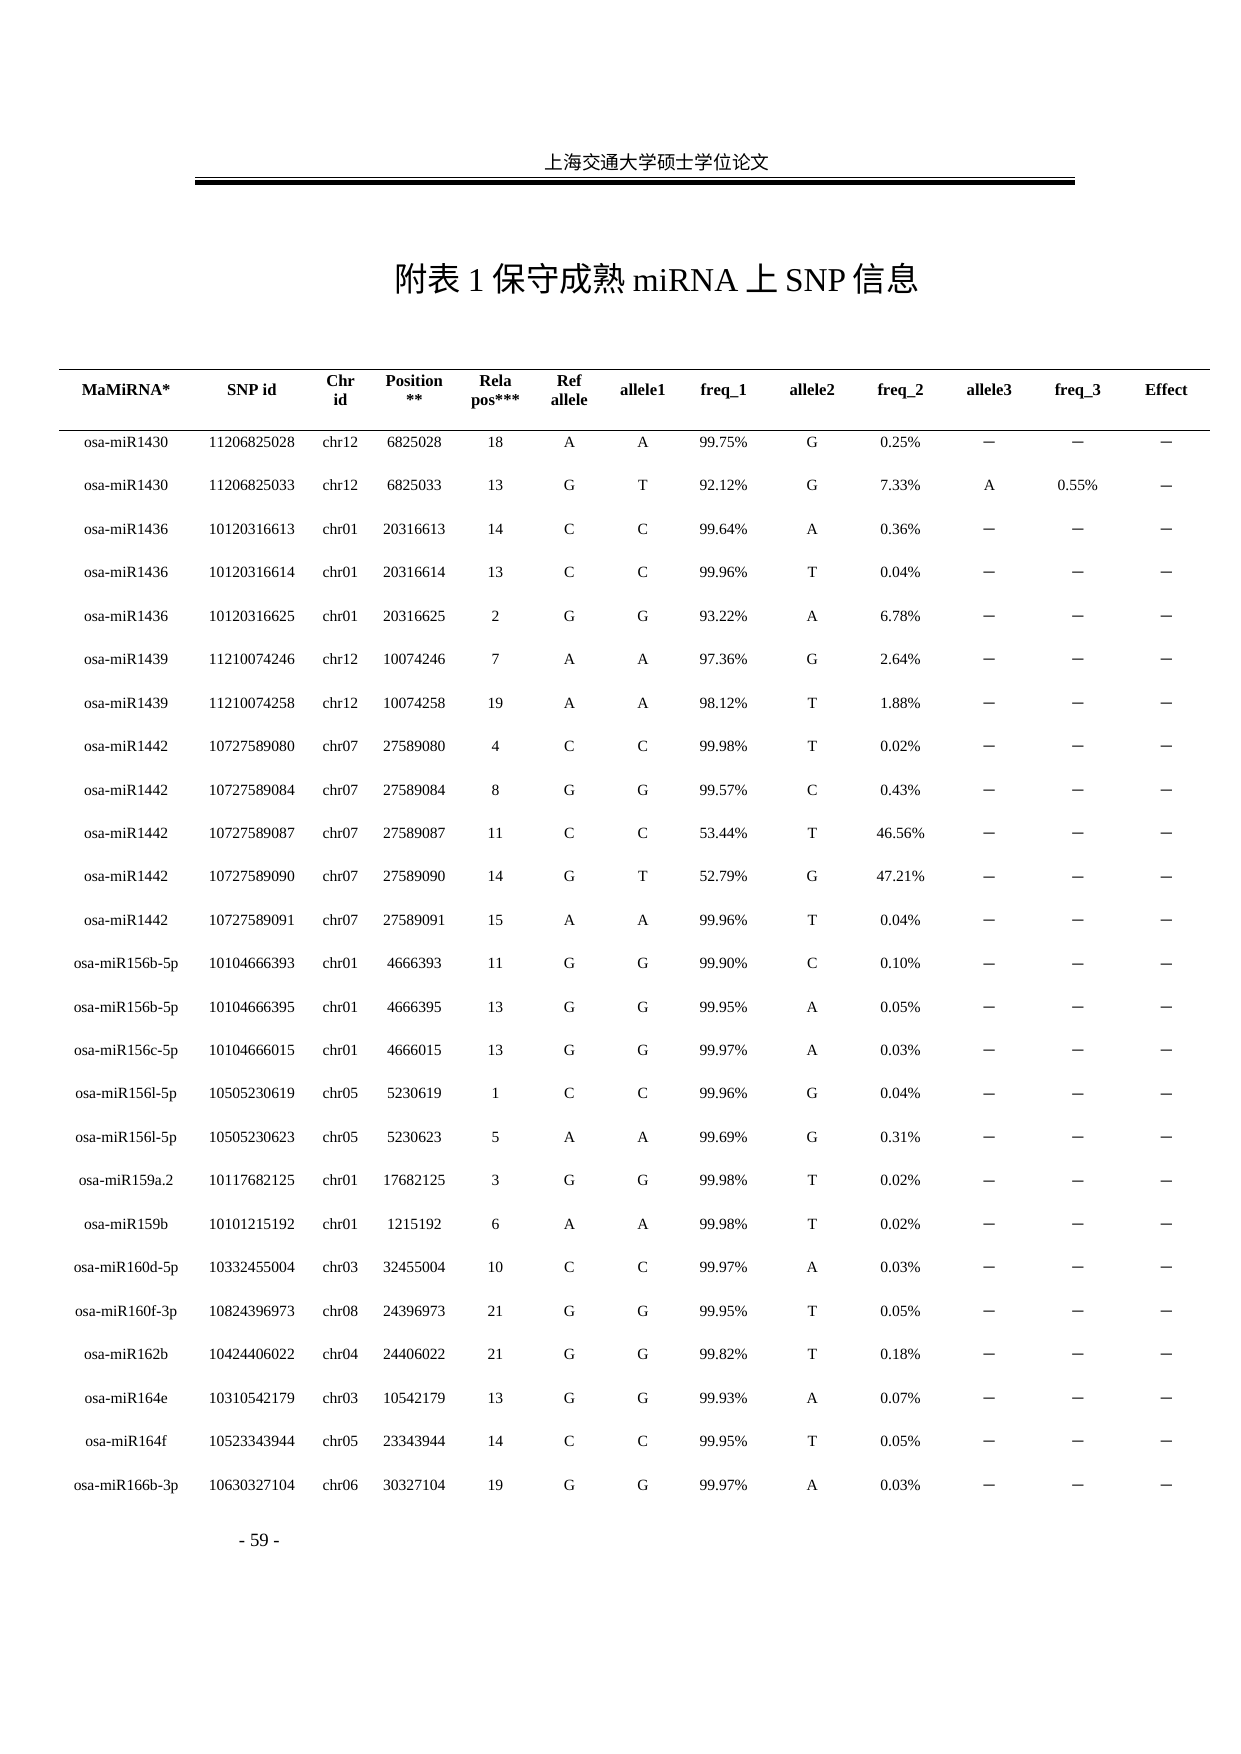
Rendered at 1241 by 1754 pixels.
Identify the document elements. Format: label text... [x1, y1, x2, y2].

table_cell A [945, 474, 1033, 517]
table_cell osa-miR159b [59, 1213, 192, 1256]
table_cell － [1033, 952, 1122, 995]
table_cell 0.04% [856, 908, 945, 952]
table_cell osa-miR1439 [59, 648, 192, 691]
table_cell 32455004 [370, 1256, 458, 1299]
table_cell G [532, 604, 606, 648]
table_cell G [606, 1343, 679, 1386]
table_cell 7.33% [856, 474, 945, 517]
table_cell 10523343944 [193, 1430, 311, 1473]
table_cell C [606, 561, 679, 604]
table_cell 10120316613 [193, 518, 311, 561]
table_cell － [1033, 821, 1122, 865]
table_cell chr07 [311, 778, 370, 821]
table_cell A [532, 431, 606, 474]
table_cell － [1033, 648, 1122, 691]
table_cell 23343944 [370, 1430, 458, 1473]
table_cell chr01 [311, 561, 370, 604]
table_cell C [532, 1082, 606, 1126]
table_cell 10104666393 [193, 952, 311, 995]
table_cell － [1033, 865, 1122, 908]
table_cell A [768, 1039, 856, 1082]
table_cell G [532, 995, 606, 1039]
table_cell G [532, 1386, 606, 1429]
table_cell chr07 [311, 821, 370, 865]
table_cell T [768, 1343, 856, 1386]
table_cell G [768, 1082, 856, 1126]
table_cell － [1033, 778, 1122, 821]
table_cell C [532, 518, 606, 561]
table_cell 97.36% [679, 648, 768, 691]
table_header Effect [1122, 370, 1210, 429]
table_cell 0.02% [856, 1169, 945, 1212]
table_cell 92.12% [679, 474, 768, 517]
table_cell 2.64% [856, 648, 945, 691]
table_cell osa-miR1442 [59, 821, 192, 865]
table_cell 0.03% [856, 1256, 945, 1299]
table_cell G [768, 474, 856, 517]
table_cell － [1122, 604, 1210, 648]
table_cell － [945, 1430, 1033, 1473]
table_cell osa-miR156l-5p [59, 1082, 192, 1126]
table_cell － [945, 1473, 1033, 1516]
table_cell － [945, 1082, 1033, 1126]
table_cell － [945, 1256, 1033, 1299]
table_cell 99.96% [679, 908, 768, 952]
table_cell － [945, 1039, 1033, 1082]
table_cell 10074246 [370, 648, 458, 691]
table_cell chr07 [311, 735, 370, 778]
table_cell － [945, 604, 1033, 648]
table_cell 24396973 [370, 1299, 458, 1343]
table_cell osa-miR162b [59, 1343, 192, 1386]
table_cell chr05 [311, 1082, 370, 1126]
table_cell T [768, 691, 856, 734]
table_cell A [606, 648, 679, 691]
table_cell A [532, 908, 606, 952]
table_cell A [606, 691, 679, 734]
table_cell chr01 [311, 518, 370, 561]
table_cell 99.93% [679, 1386, 768, 1429]
table_cell 10727589090 [193, 865, 311, 908]
table_cell － [1033, 431, 1122, 474]
table_cell chr01 [311, 1039, 370, 1082]
table_cell osa-miR160d-5p [59, 1256, 192, 1299]
table_cell 99.90% [679, 952, 768, 995]
table_cell chr12 [311, 431, 370, 474]
table_cell 10727589084 [193, 778, 311, 821]
table_cell 99.97% [679, 1039, 768, 1082]
table_cell chr01 [311, 1169, 370, 1212]
table_cell 5230623 [370, 1126, 458, 1169]
table_cell 13 [459, 1039, 532, 1082]
table_cell 0.05% [856, 1430, 945, 1473]
table_cell 3 [459, 1169, 532, 1212]
table_cell A [768, 604, 856, 648]
table_header Position ** [370, 370, 458, 429]
table_cell chr04 [311, 1343, 370, 1386]
table_cell G [606, 952, 679, 995]
table_cell 99.96% [679, 1082, 768, 1126]
table_cell － [1122, 1473, 1210, 1516]
table_cell C [768, 778, 856, 821]
table_cell C [606, 518, 679, 561]
table_cell － [945, 431, 1033, 474]
table_cell 99.95% [679, 1430, 768, 1473]
table_cell G [768, 1126, 856, 1169]
table_cell 20316613 [370, 518, 458, 561]
table_cell chr12 [311, 691, 370, 734]
table_cell 19 [459, 691, 532, 734]
table_header SNP id [193, 370, 311, 429]
table_cell osa-miR156b-5p [59, 995, 192, 1039]
table_cell 53.44% [679, 821, 768, 865]
table_cell osa-miR160f-3p [59, 1299, 192, 1343]
table_header Chr id [311, 370, 370, 429]
table_cell － [1122, 908, 1210, 952]
table_cell － [945, 821, 1033, 865]
table_cell chr05 [311, 1126, 370, 1169]
table_cell osa-miR1442 [59, 735, 192, 778]
table_cell 21 [459, 1299, 532, 1343]
table_cell chr07 [311, 908, 370, 952]
table_cell chr01 [311, 952, 370, 995]
table_cell 13 [459, 474, 532, 517]
table_cell A [768, 1473, 856, 1516]
table_cell － [945, 865, 1033, 908]
table_cell 99.98% [679, 1169, 768, 1212]
table_cell － [1033, 691, 1122, 734]
table_cell 20316625 [370, 604, 458, 648]
table_cell － [945, 1299, 1033, 1343]
table_cell G [606, 1039, 679, 1082]
table_cell － [1033, 604, 1122, 648]
table_cell C [532, 1430, 606, 1473]
table_cell T [768, 561, 856, 604]
table_cell 10542179 [370, 1386, 458, 1429]
table_cell G [768, 648, 856, 691]
table_cell A [532, 1213, 606, 1256]
table_cell A [768, 995, 856, 1039]
table_cell 10104666015 [193, 1039, 311, 1082]
table_cell osa-miR1442 [59, 908, 192, 952]
table_cell － [1122, 1343, 1210, 1386]
table_cell G [532, 865, 606, 908]
table_cell T [768, 908, 856, 952]
table_cell G [768, 431, 856, 474]
table_cell 13 [459, 995, 532, 1039]
table_cell 99.97% [679, 1473, 768, 1516]
table_cell － [1033, 1213, 1122, 1256]
table_cell 0.55% [1033, 474, 1122, 517]
table_cell osa-miR156l-5p [59, 1126, 192, 1169]
table_cell 20316614 [370, 561, 458, 604]
table_cell A [768, 1256, 856, 1299]
table_cell 0.07% [856, 1386, 945, 1429]
table_cell － [945, 1169, 1033, 1212]
table_cell chr06 [311, 1473, 370, 1516]
table_cell － [945, 1213, 1033, 1256]
table_cell 10505230619 [193, 1082, 311, 1126]
table_cell 14 [459, 1430, 532, 1473]
table_cell 99.82% [679, 1343, 768, 1386]
table_cell 6.78% [856, 604, 945, 648]
table_cell － [945, 648, 1033, 691]
table_header Rela pos*** [459, 370, 532, 429]
table_cell 0.02% [856, 1213, 945, 1256]
table_cell 52.79% [679, 865, 768, 908]
table_header allele2 [768, 370, 856, 429]
table_cell chr01 [311, 604, 370, 648]
table_cell 98.12% [679, 691, 768, 734]
table_cell 10332455004 [193, 1256, 311, 1299]
table_cell osa-miR159a.2 [59, 1169, 192, 1212]
table_cell T [768, 821, 856, 865]
table_cell － [945, 778, 1033, 821]
table_cell G [532, 1473, 606, 1516]
table_cell osa-miR1439 [59, 691, 192, 734]
table_cell G [532, 778, 606, 821]
table_cell T [768, 1169, 856, 1212]
table_cell 13 [459, 1386, 532, 1429]
table_cell chr08 [311, 1299, 370, 1343]
table_cell 99.98% [679, 1213, 768, 1256]
table_cell G [532, 1169, 606, 1212]
table_cell osa-miR156b-5p [59, 952, 192, 995]
table_cell － [945, 995, 1033, 1039]
table_cell C [532, 735, 606, 778]
table_cell A [532, 691, 606, 734]
table_cell A [606, 1213, 679, 1256]
table_cell osa-miR1442 [59, 865, 192, 908]
table_cell － [1122, 474, 1210, 517]
table_cell T [768, 1430, 856, 1473]
table_cell 10310542179 [193, 1386, 311, 1429]
table_cell T [768, 1299, 856, 1343]
table_cell osa-miR164e [59, 1386, 192, 1429]
table_cell 10727589087 [193, 821, 311, 865]
table_cell osa-miR156c-5p [59, 1039, 192, 1082]
table_cell － [945, 1386, 1033, 1429]
table_cell 27589087 [370, 821, 458, 865]
table_cell C [606, 821, 679, 865]
table_cell G [606, 1386, 679, 1429]
table_cell A [768, 518, 856, 561]
table_cell A [532, 648, 606, 691]
table_cell 30327104 [370, 1473, 458, 1516]
table_cell 19 [459, 1473, 532, 1516]
table_cell G [532, 1299, 606, 1343]
table_cell osa-miR1442 [59, 778, 192, 821]
table_cell chr12 [311, 474, 370, 517]
table_cell 6825028 [370, 431, 458, 474]
table_cell － [1122, 1082, 1210, 1126]
table_cell 17682125 [370, 1169, 458, 1212]
table_cell A [532, 1126, 606, 1169]
table_cell 0.02% [856, 735, 945, 778]
table_cell － [945, 1126, 1033, 1169]
table_cell T [768, 735, 856, 778]
table_header freq_1 [679, 370, 768, 429]
table_cell C [532, 1256, 606, 1299]
table_cell － [1122, 691, 1210, 734]
table_cell T [768, 1213, 856, 1256]
table_cell － [1122, 1430, 1210, 1473]
table_cell G [606, 995, 679, 1039]
table_cell 10505230623 [193, 1126, 311, 1169]
text 附表1 保守成熟miRNA上SNP信息 [195, 252, 1075, 301]
table_cell 10727589080 [193, 735, 311, 778]
table_cell 10104666395 [193, 995, 311, 1039]
table_cell 10101215192 [193, 1213, 311, 1256]
table_cell － [1033, 1126, 1122, 1169]
table_cell 46.56% [856, 821, 945, 865]
table_cell 24406022 [370, 1343, 458, 1386]
table_cell － [1033, 1299, 1122, 1343]
table_cell － [1122, 648, 1210, 691]
table_cell － [1033, 908, 1122, 952]
table_cell － [945, 1343, 1033, 1386]
table_cell T [606, 474, 679, 517]
table_cell chr03 [311, 1386, 370, 1429]
table_cell － [1122, 1299, 1210, 1343]
table_cell osa-miR1436 [59, 604, 192, 648]
table_cell 4666015 [370, 1039, 458, 1082]
table_cell 0.10% [856, 952, 945, 995]
table_cell 4666395 [370, 995, 458, 1039]
table_cell A [606, 908, 679, 952]
table_cell C [532, 561, 606, 604]
table_cell 8 [459, 778, 532, 821]
table_cell 21 [459, 1343, 532, 1386]
table_header allele3 [945, 370, 1033, 429]
table_cell － [1122, 518, 1210, 561]
table_cell T [606, 865, 679, 908]
table_cell chr01 [311, 1213, 370, 1256]
table_cell 10074258 [370, 691, 458, 734]
table_cell 7 [459, 648, 532, 691]
table_cell 0.04% [856, 561, 945, 604]
table_cell 11 [459, 821, 532, 865]
table_cell A [768, 1386, 856, 1429]
table_cell 0.31% [856, 1126, 945, 1169]
table_cell － [945, 952, 1033, 995]
table_cell － [1033, 1430, 1122, 1473]
table_cell C [532, 821, 606, 865]
table_cell 27589090 [370, 865, 458, 908]
table_cell － [945, 518, 1033, 561]
table_cell 10727589091 [193, 908, 311, 952]
table_cell － [1122, 1039, 1210, 1082]
table_cell G [606, 604, 679, 648]
table_cell － [1122, 995, 1210, 1039]
table_cell chr01 [311, 995, 370, 1039]
table_cell 27589091 [370, 908, 458, 952]
table_cell － [945, 735, 1033, 778]
table_cell 6 [459, 1213, 532, 1256]
table_cell 6825033 [370, 474, 458, 517]
table_cell 10424406022 [193, 1343, 311, 1386]
table_cell 0.43% [856, 778, 945, 821]
table_cell G [532, 952, 606, 995]
table_cell － [1033, 735, 1122, 778]
table_cell G [606, 1473, 679, 1516]
table_cell 11206825033 [193, 474, 311, 517]
table_cell G [532, 1343, 606, 1386]
table_cell 13 [459, 561, 532, 604]
table_cell 14 [459, 865, 532, 908]
table_header freq_2 [856, 370, 945, 429]
table_cell － [1122, 865, 1210, 908]
table_cell G [532, 1039, 606, 1082]
table_cell C [606, 1430, 679, 1473]
table_cell C [768, 952, 856, 995]
table_cell － [1122, 1256, 1210, 1299]
table_cell 47.21% [856, 865, 945, 908]
table_cell G [768, 865, 856, 908]
table_cell 99.95% [679, 995, 768, 1039]
table_cell 99.96% [679, 561, 768, 604]
table_cell － [1033, 1343, 1122, 1386]
table_cell 0.05% [856, 1299, 945, 1343]
table_cell 5230619 [370, 1082, 458, 1126]
table_cell G [606, 778, 679, 821]
table_cell C [606, 735, 679, 778]
table_cell － [1033, 1169, 1122, 1212]
table_cell 99.69% [679, 1126, 768, 1169]
table_cell 1 [459, 1082, 532, 1126]
table_cell 10117682125 [193, 1169, 311, 1212]
table_cell 0.36% [856, 518, 945, 561]
table_cell 93.22% [679, 604, 768, 648]
table_cell － [945, 561, 1033, 604]
table_cell 99.95% [679, 1299, 768, 1343]
table_cell A [606, 431, 679, 474]
table_cell osa-miR1436 [59, 518, 192, 561]
table_cell － [1122, 561, 1210, 604]
table_cell － [1122, 735, 1210, 778]
table_header freq_3 [1033, 370, 1122, 429]
table_cell 4666393 [370, 952, 458, 995]
table_cell G [606, 1169, 679, 1212]
table_cell 99.57% [679, 778, 768, 821]
table_cell 10120316625 [193, 604, 311, 648]
table_cell － [945, 908, 1033, 952]
table_cell 14 [459, 518, 532, 561]
table_cell 99.64% [679, 518, 768, 561]
table_cell － [1122, 1126, 1210, 1169]
table_cell － [1122, 952, 1210, 995]
table_cell － [1122, 1169, 1210, 1212]
table_cell chr05 [311, 1430, 370, 1473]
table_cell － [1033, 1039, 1122, 1082]
table_cell － [1033, 561, 1122, 604]
table_cell 4 [459, 735, 532, 778]
table_cell 15 [459, 908, 532, 952]
table_cell 0.03% [856, 1473, 945, 1516]
table_cell 0.04% [856, 1082, 945, 1126]
table_cell 10824396973 [193, 1299, 311, 1343]
table_cell 0.05% [856, 995, 945, 1039]
table_cell 0.25% [856, 431, 945, 474]
table_cell － [1122, 778, 1210, 821]
table_cell C [606, 1256, 679, 1299]
table_cell chr12 [311, 648, 370, 691]
table_cell － [945, 691, 1033, 734]
table_cell 11206825028 [193, 431, 311, 474]
table_cell osa-miR1430 [59, 431, 192, 474]
table_cell osa-miR166b-3p [59, 1473, 192, 1516]
table_cell － [1033, 1082, 1122, 1126]
table_cell A [606, 1126, 679, 1169]
table_cell G [532, 474, 606, 517]
table_cell 99.75% [679, 431, 768, 474]
table_cell 1215192 [370, 1213, 458, 1256]
table_cell － [1033, 1386, 1122, 1429]
table_cell 2 [459, 604, 532, 648]
table_cell 10630327104 [193, 1473, 311, 1516]
table_cell 5 [459, 1126, 532, 1169]
table_cell 11 [459, 952, 532, 995]
table_cell － [1122, 1213, 1210, 1256]
table_cell 99.97% [679, 1256, 768, 1299]
table_cell 0.03% [856, 1039, 945, 1082]
table_cell － [1122, 431, 1210, 474]
table_header allele1 [606, 370, 679, 429]
table_cell osa-miR1436 [59, 561, 192, 604]
table_cell 18 [459, 431, 532, 474]
table_cell － [1033, 1473, 1122, 1516]
table_cell G [606, 1299, 679, 1343]
table_cell － [1122, 1386, 1210, 1429]
table_cell 10 [459, 1256, 532, 1299]
table_header MaMiRNA* [59, 370, 192, 429]
table_cell － [1122, 821, 1210, 865]
table_header Ref allele [532, 370, 606, 429]
table_cell C [606, 1082, 679, 1126]
table_cell 0.18% [856, 1343, 945, 1386]
table_cell chr03 [311, 1256, 370, 1299]
table_cell 11210074258 [193, 691, 311, 734]
table_cell － [1033, 518, 1122, 561]
table_cell 27589084 [370, 778, 458, 821]
table_cell osa-miR1430 [59, 474, 192, 517]
table_cell － [1033, 1256, 1122, 1299]
table_cell osa-miR164f [59, 1430, 192, 1473]
table_cell 99.98% [679, 735, 768, 778]
table_cell 11210074246 [193, 648, 311, 691]
table_cell 27589080 [370, 735, 458, 778]
table_cell chr07 [311, 865, 370, 908]
table_cell － [1033, 995, 1122, 1039]
table_cell 10120316614 [193, 561, 311, 604]
table_cell 1.88% [856, 691, 945, 734]
